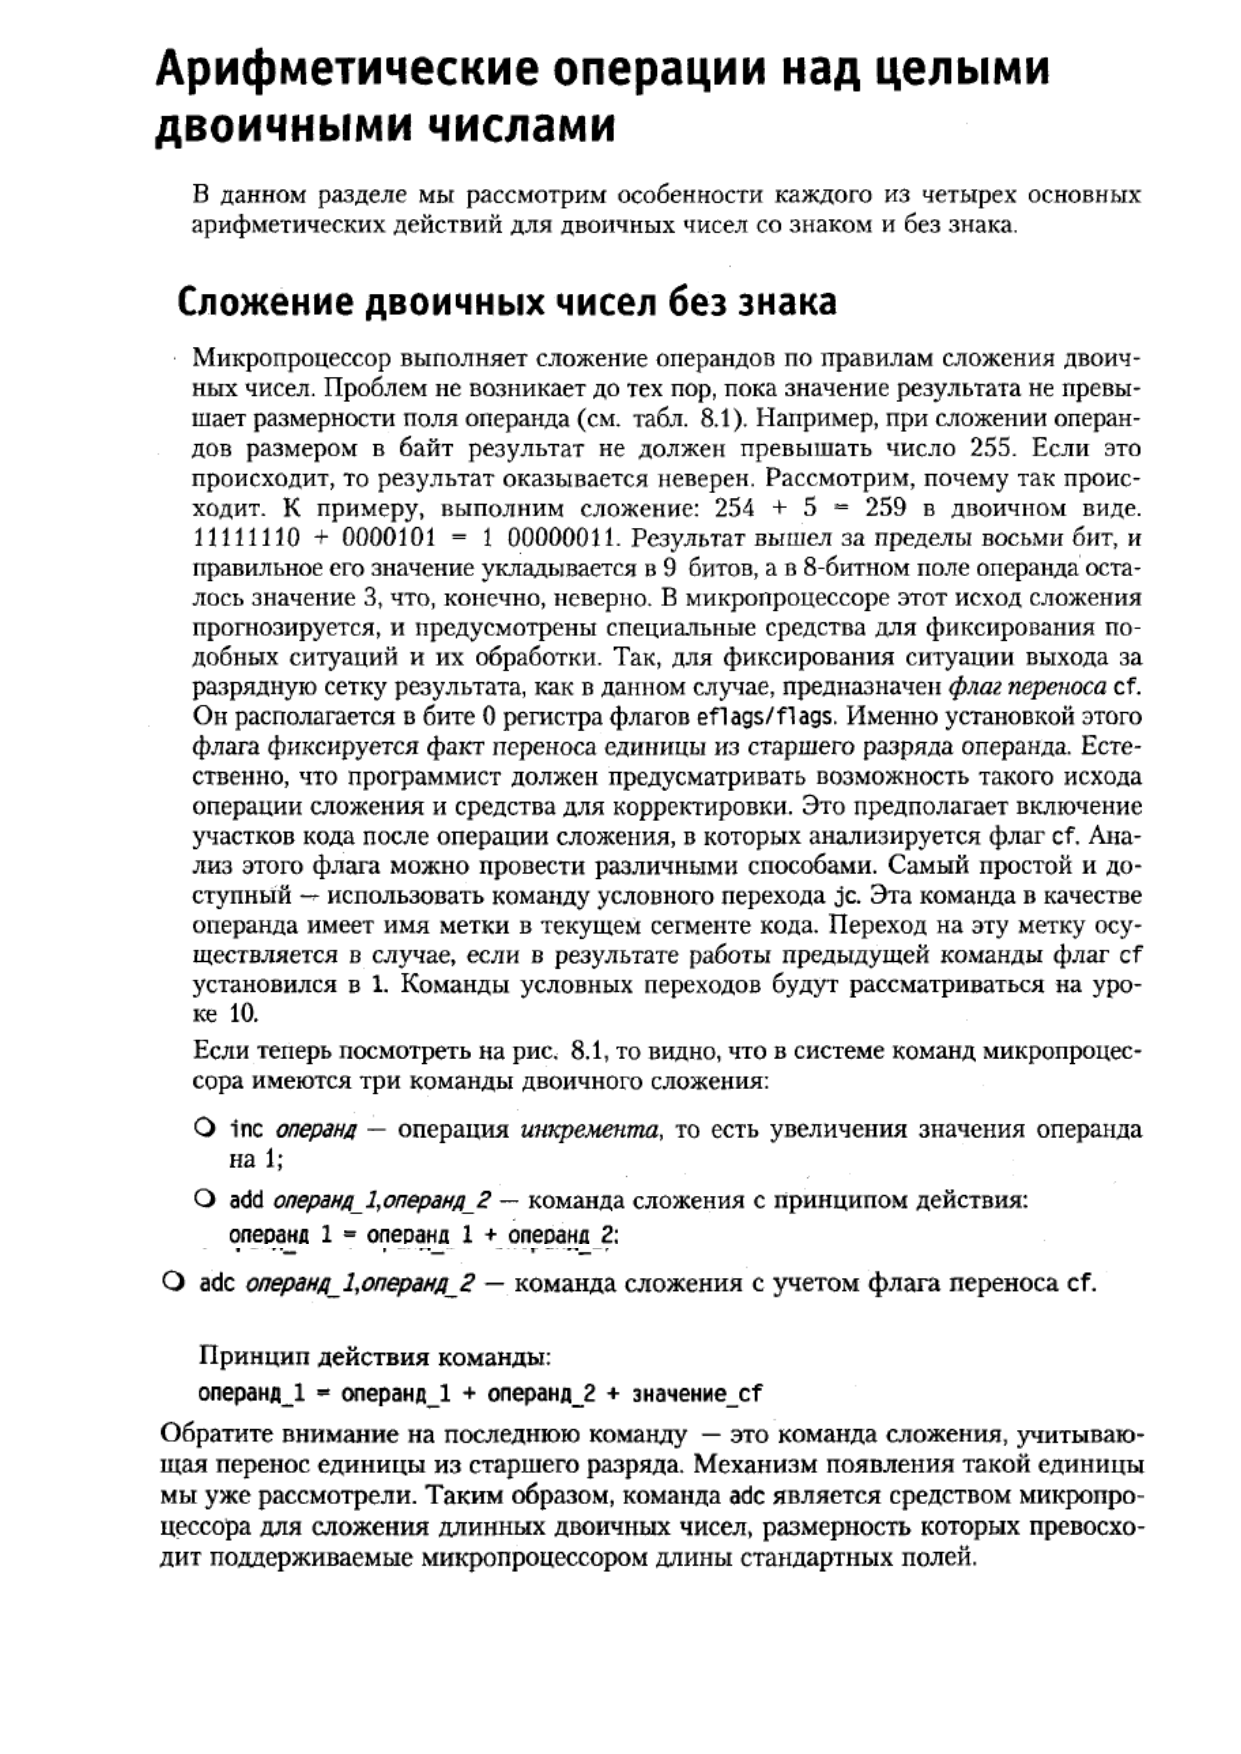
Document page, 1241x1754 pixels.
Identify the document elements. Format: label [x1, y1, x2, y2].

picture [147, 1333, 1157, 1576]
picture [147, 1248, 1108, 1309]
picture [147, 44, 1157, 1244]
